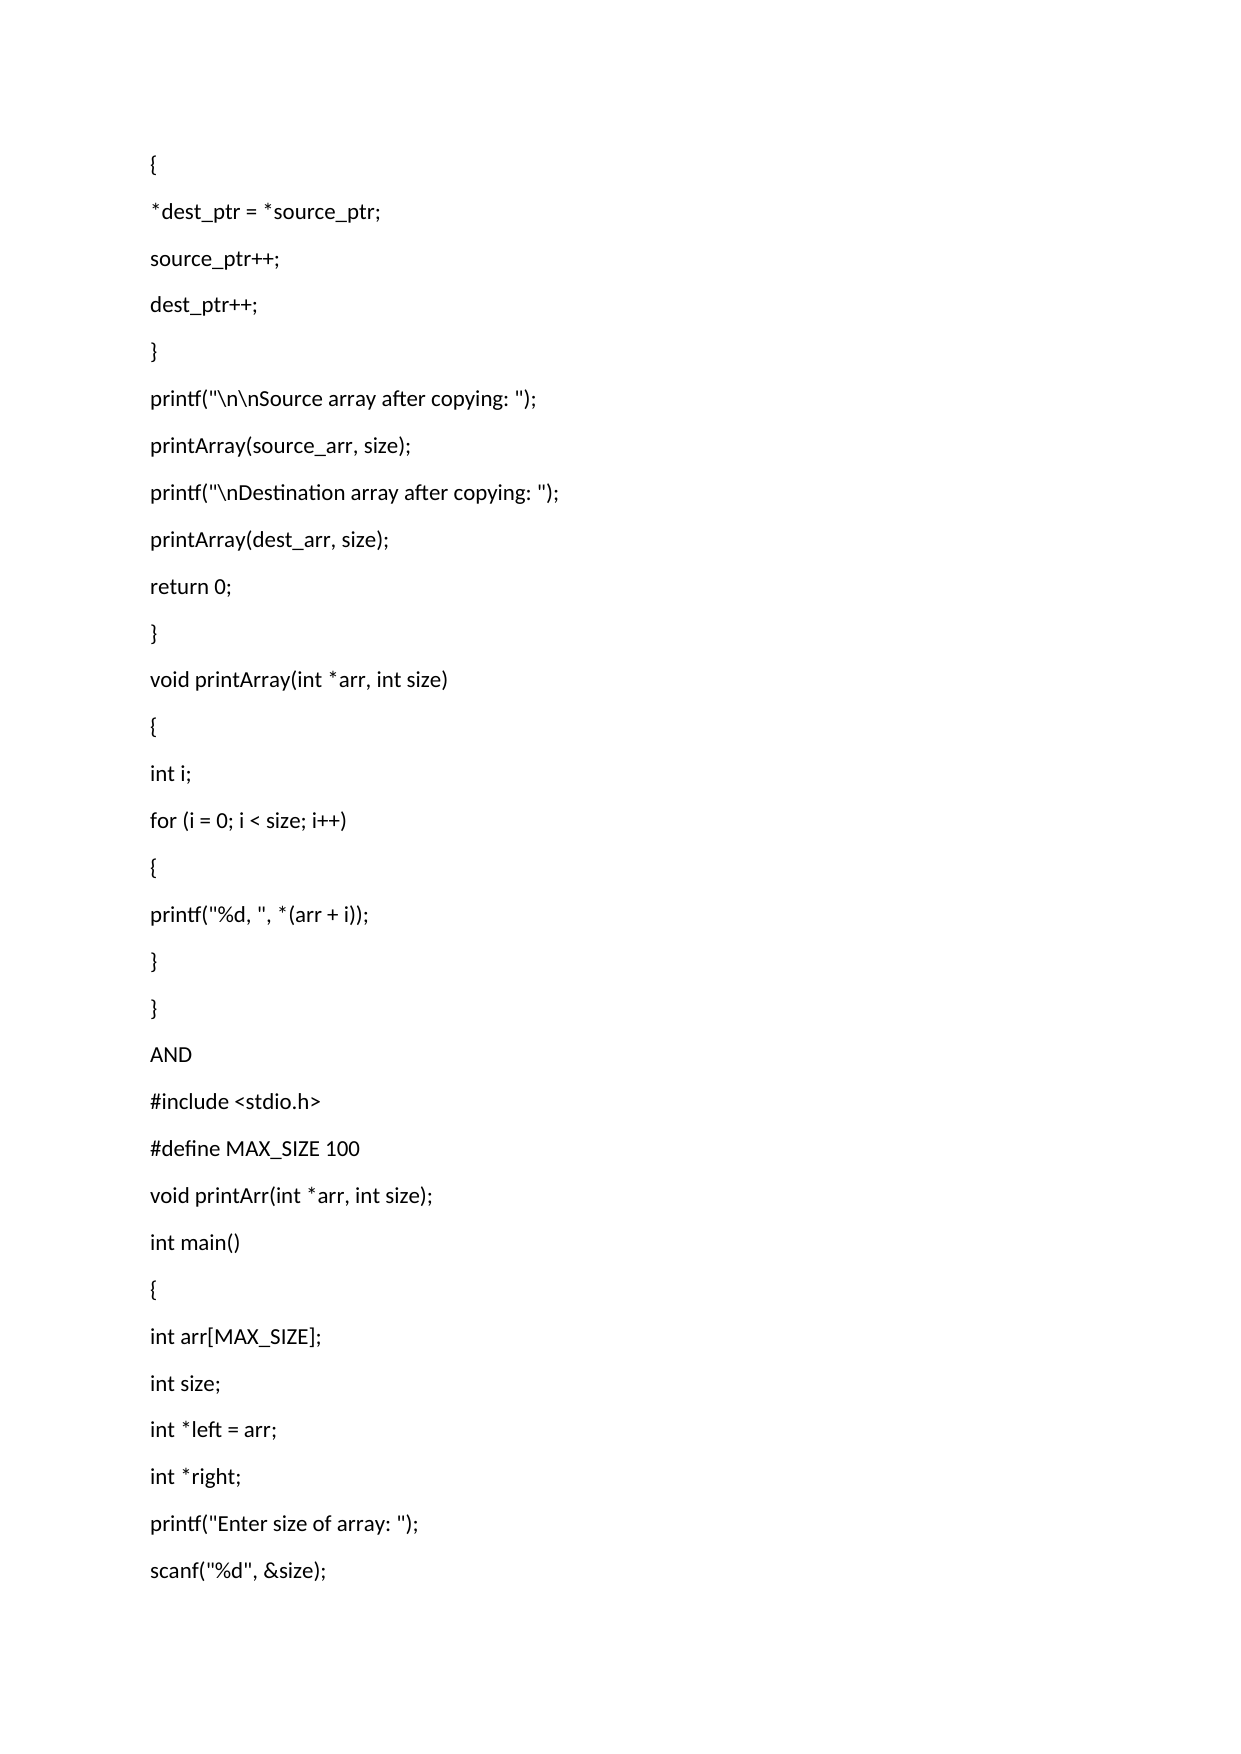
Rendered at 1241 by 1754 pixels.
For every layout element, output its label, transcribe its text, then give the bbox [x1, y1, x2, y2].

text printf("\n\nSource array after copying: "); [150, 384, 1090, 412]
text } [150, 947, 1090, 975]
text void printArr(int *arr, int size); [150, 1181, 1090, 1209]
text } [150, 619, 1090, 647]
text printf("Enter size of array: "); [150, 1509, 1090, 1537]
text for (i = 0; i < size; i++) [150, 806, 1090, 834]
text printf("%d, ", *(arr + i)); [150, 900, 1090, 928]
text { [150, 1275, 1090, 1303]
text int main() [150, 1228, 1090, 1256]
text void printArray(int *arr, int size) [150, 666, 1090, 694]
text int i; [150, 759, 1090, 787]
text printf("\nDestination array after copying: "); [150, 478, 1090, 506]
text return 0; [150, 572, 1090, 600]
text } [150, 994, 1090, 1022]
text dest_ptr++; [150, 291, 1090, 319]
text int *right; [150, 1462, 1090, 1491]
text int size; [150, 1369, 1090, 1397]
text } [150, 337, 1090, 366]
text #define MAX_SIZE 100 [150, 1134, 1090, 1162]
text { [150, 853, 1090, 881]
text printArray(dest_arr, size); [150, 525, 1090, 553]
text printArray(source_arr, size); [150, 431, 1090, 459]
text { [150, 712, 1090, 741]
text source_ptr++; [150, 244, 1090, 272]
text int arr[MAX_SIZE]; [150, 1322, 1090, 1350]
text *dest_ptr = *source_ptr; [150, 197, 1090, 225]
text AND [150, 1041, 1090, 1069]
text int *left = arr; [150, 1416, 1090, 1444]
text { [150, 150, 1090, 178]
text scanf("%d", &size); [150, 1556, 1090, 1584]
text #include <stdio.h> [150, 1087, 1090, 1116]
